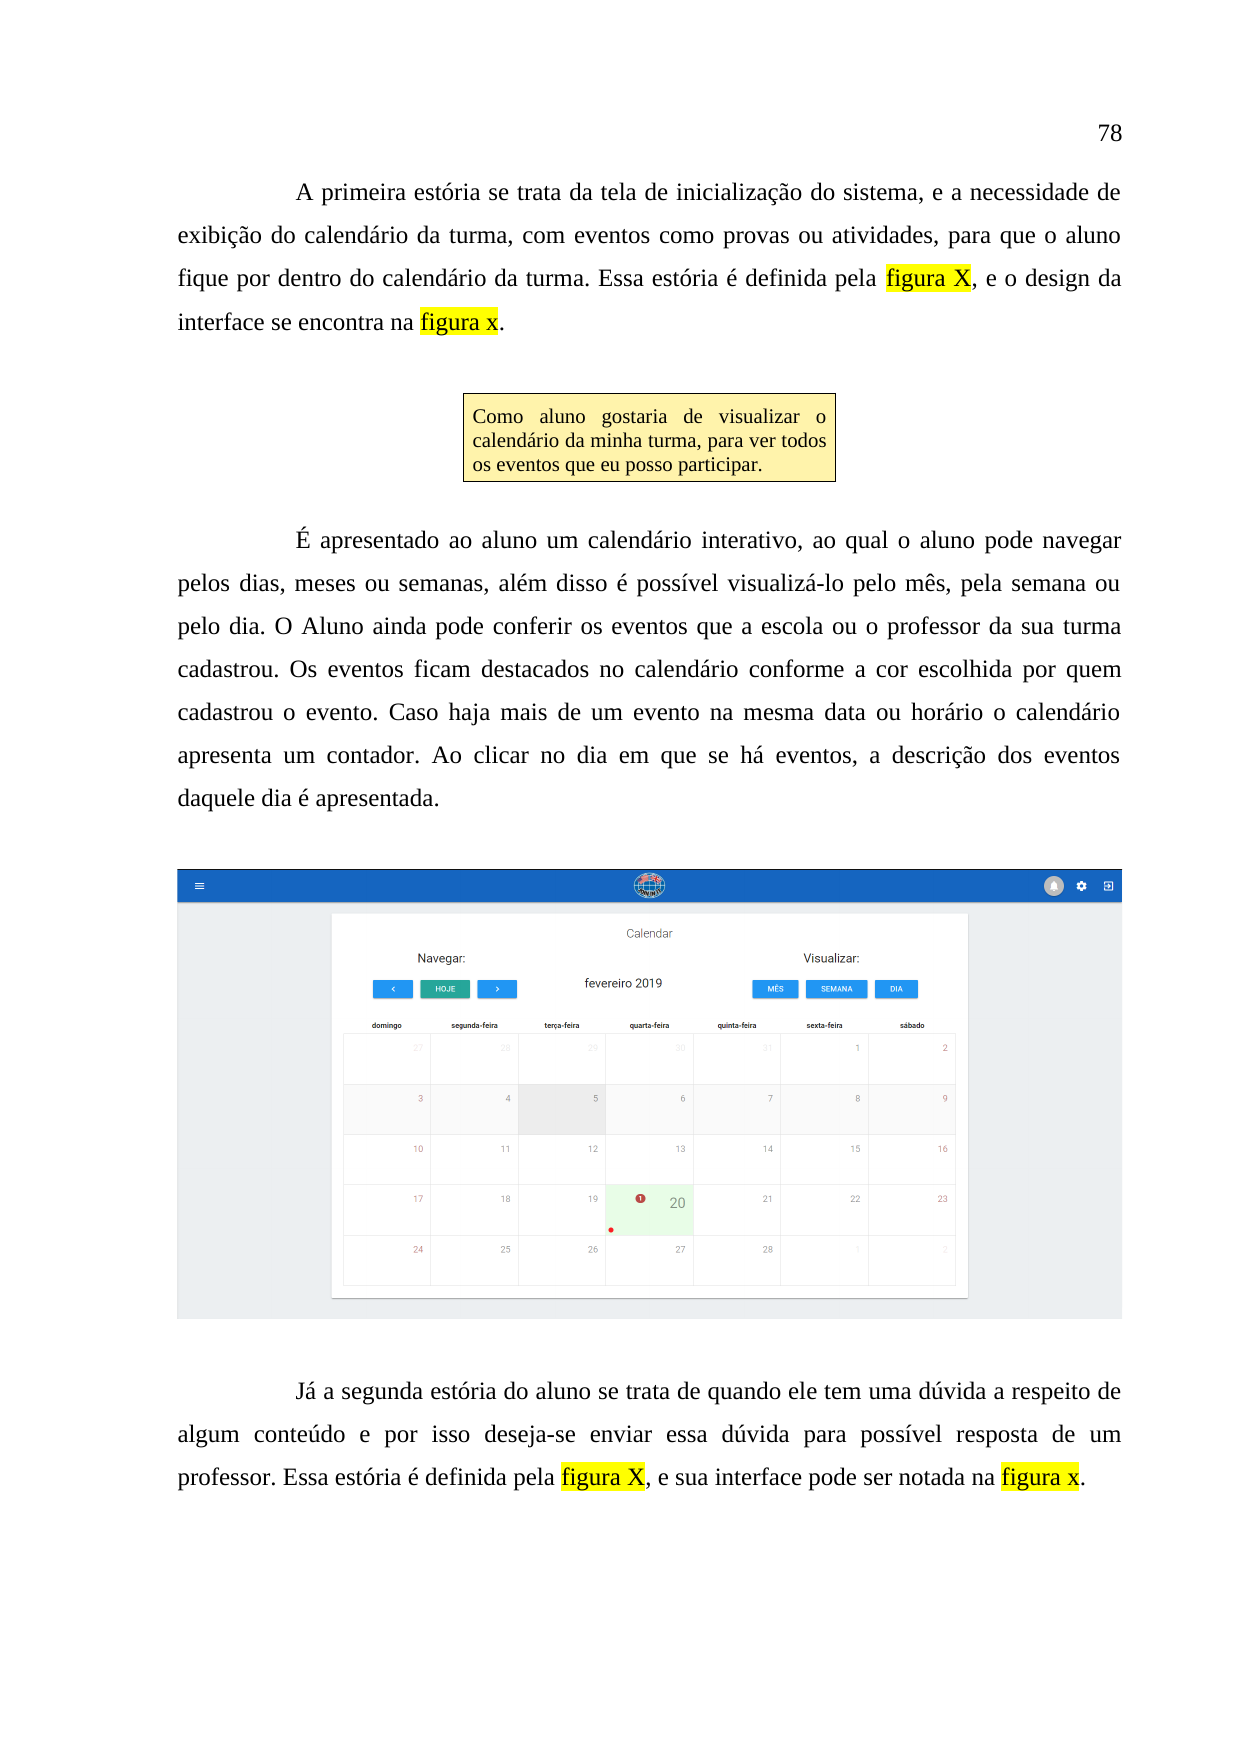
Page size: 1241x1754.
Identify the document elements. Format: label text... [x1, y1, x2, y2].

text Como aluno gostaria de visualizar o calendário da minha turma, para ver todos os eventos que eu posso participar. [464, 394, 835, 481]
picture [177, 869, 1123, 1319]
text Já a segunda estória do aluno se trata de quando ele tem uma dúvida a respeito de algum conteúdo e por isso deseja-se enviar essa dúvida para possível resposta de um professor. Essa estória é definida pela figura X, e sua interface pode ser notada na figura x. [177, 1376, 1122, 1491]
text É apresentado ao aluno um calendário interativo, ao qual o aluno pode navegar pelos dias, meses ou semanas, além disso é possível visualizá-lo pelo mês, pela semana ou pelo dia. O Aluno ainda pode conferir os eventos que a escola ou o professor da sua turma cadastrou. Os eventos ficam destacados no calendário conforme a cor escolhida por quem cadastrou o evento. Caso haja mais de um evento na mesma data ou horário o calendário apresenta um contador. Ao clicar no dia em que se há eventos, a descrição dos eventos daquele dia é apresentada. [177, 525, 1122, 812]
text A primeira estória se trata da tela de inicialização do sistema, e a necessidade de exibição do calendário da turma, com eventos como provas ou atividades, para que o aluno fique por dentro do calendário da turma. Essa estória é definida pela figura X, e o design da interface se encontra na figura x. [177, 177, 1122, 335]
